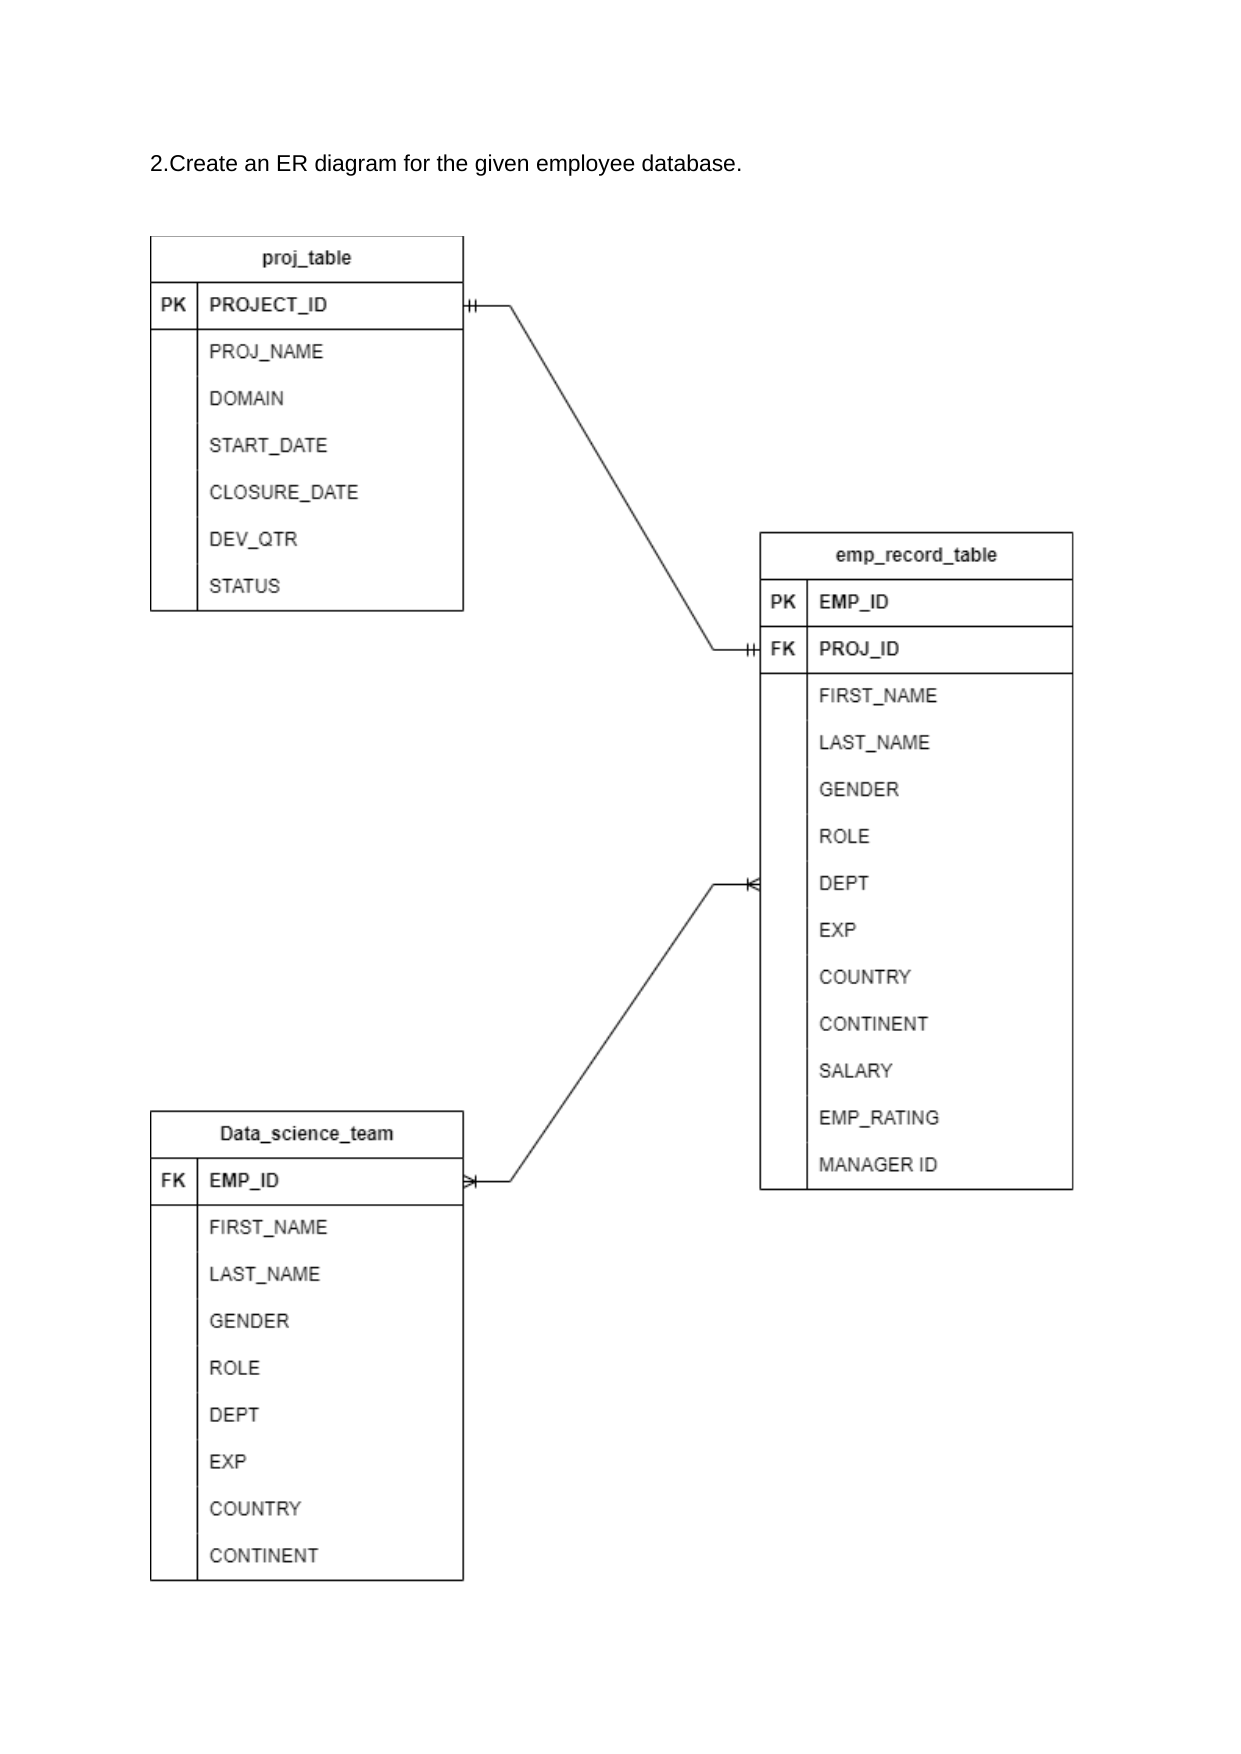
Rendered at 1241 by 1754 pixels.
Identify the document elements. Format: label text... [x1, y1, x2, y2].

text 2.Create an ER diagram for the given employee database. [150, 150, 1090, 176]
picture [150, 236, 1074, 1583]
